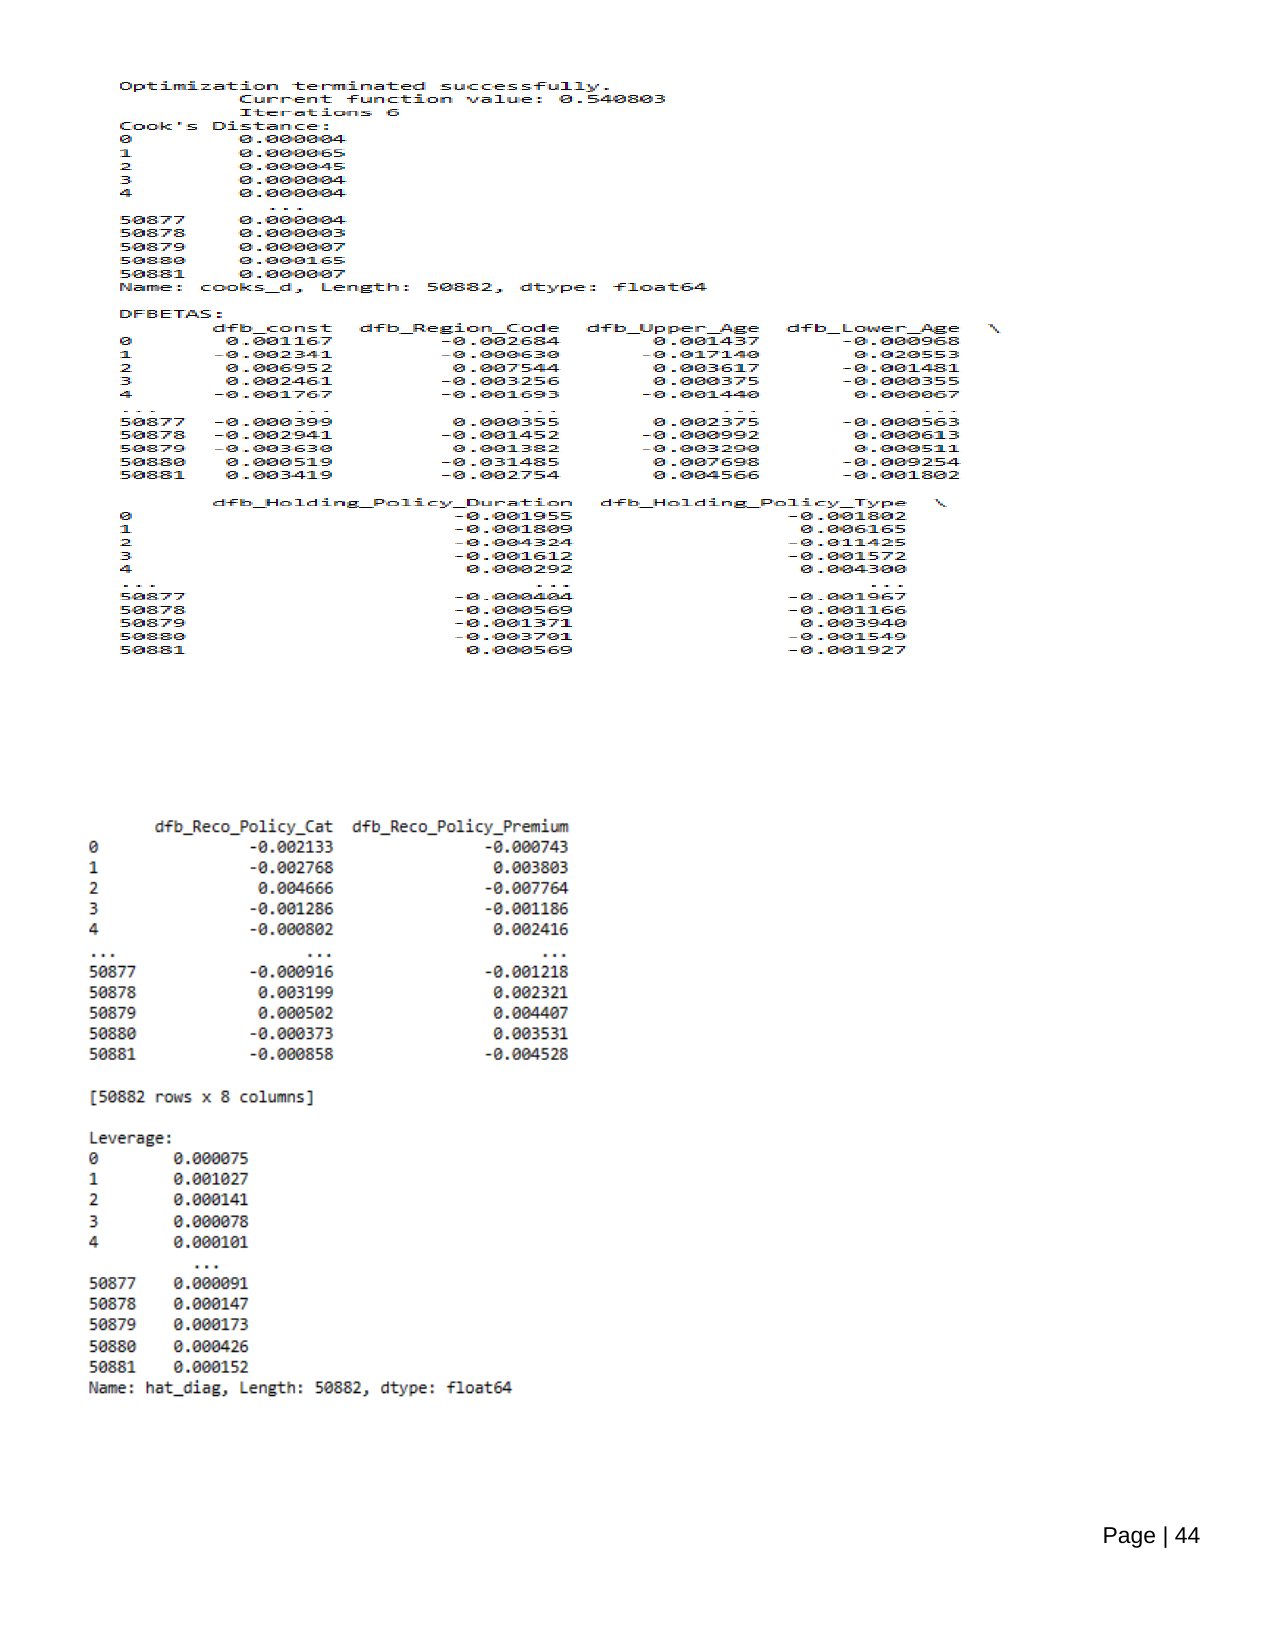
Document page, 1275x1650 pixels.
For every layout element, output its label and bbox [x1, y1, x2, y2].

picture [95, 75, 1016, 656]
picture [75, 801, 606, 1417]
